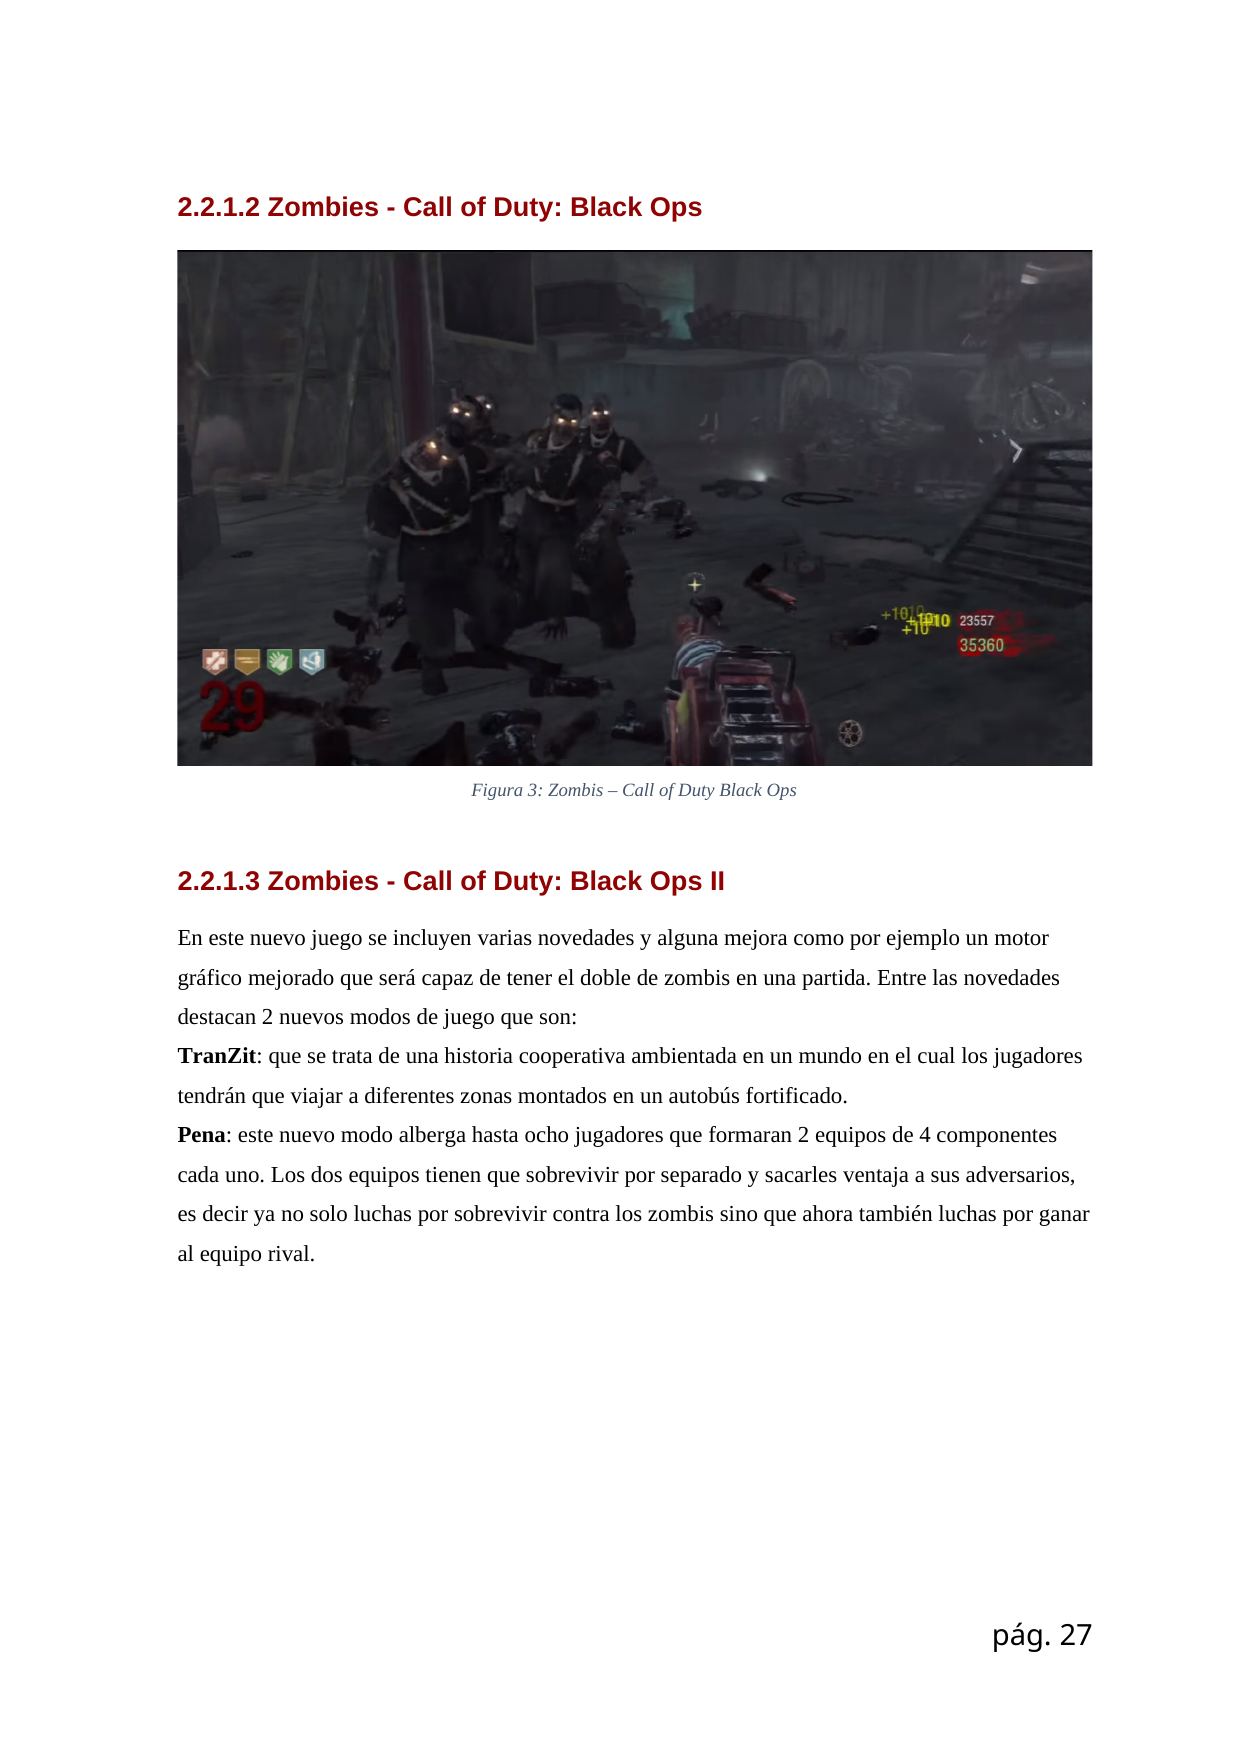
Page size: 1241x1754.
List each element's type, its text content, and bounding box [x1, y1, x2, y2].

picture [177, 250, 1093, 766]
subtitle 2.2.1.3 Zombies - Call of Duty: Black Ops II [177, 865, 1092, 896]
subtitle 2.2.1.2 Zombies - Call of Duty: Black Ops [177, 191, 1092, 223]
text TranZit: que se trata de una historia cooperativa ambientada en un mundo en el cual los jugadores tendrán que viajar a diferentes zonas montados en un autobús fortificado. [177, 1043, 1092, 1108]
text Pena: este nuevo modo alberga hasta ocho jugadores que formaran 2 equipos de 4 componentes cada uno. Los dos equipos tienen que sobrevivir por separado y sacarles ventaja a sus adversarios, es decir ya no solo luchas por sobrevivir contra los zombis sino que ahora también luchas por ganar al equipo rival. [177, 1122, 1092, 1266]
text En este nuevo juego se incluyen varias novedades y alguna mejora como por ejemplo un motor gráfico mejorado que será capaz de tener el doble de zombis en una partida. Entre las novedades destacan 2 nuevos modos de juego que son: [177, 924, 1092, 1029]
text Figura : Zombis – Call of Duty Black Ops [177, 779, 1092, 800]
